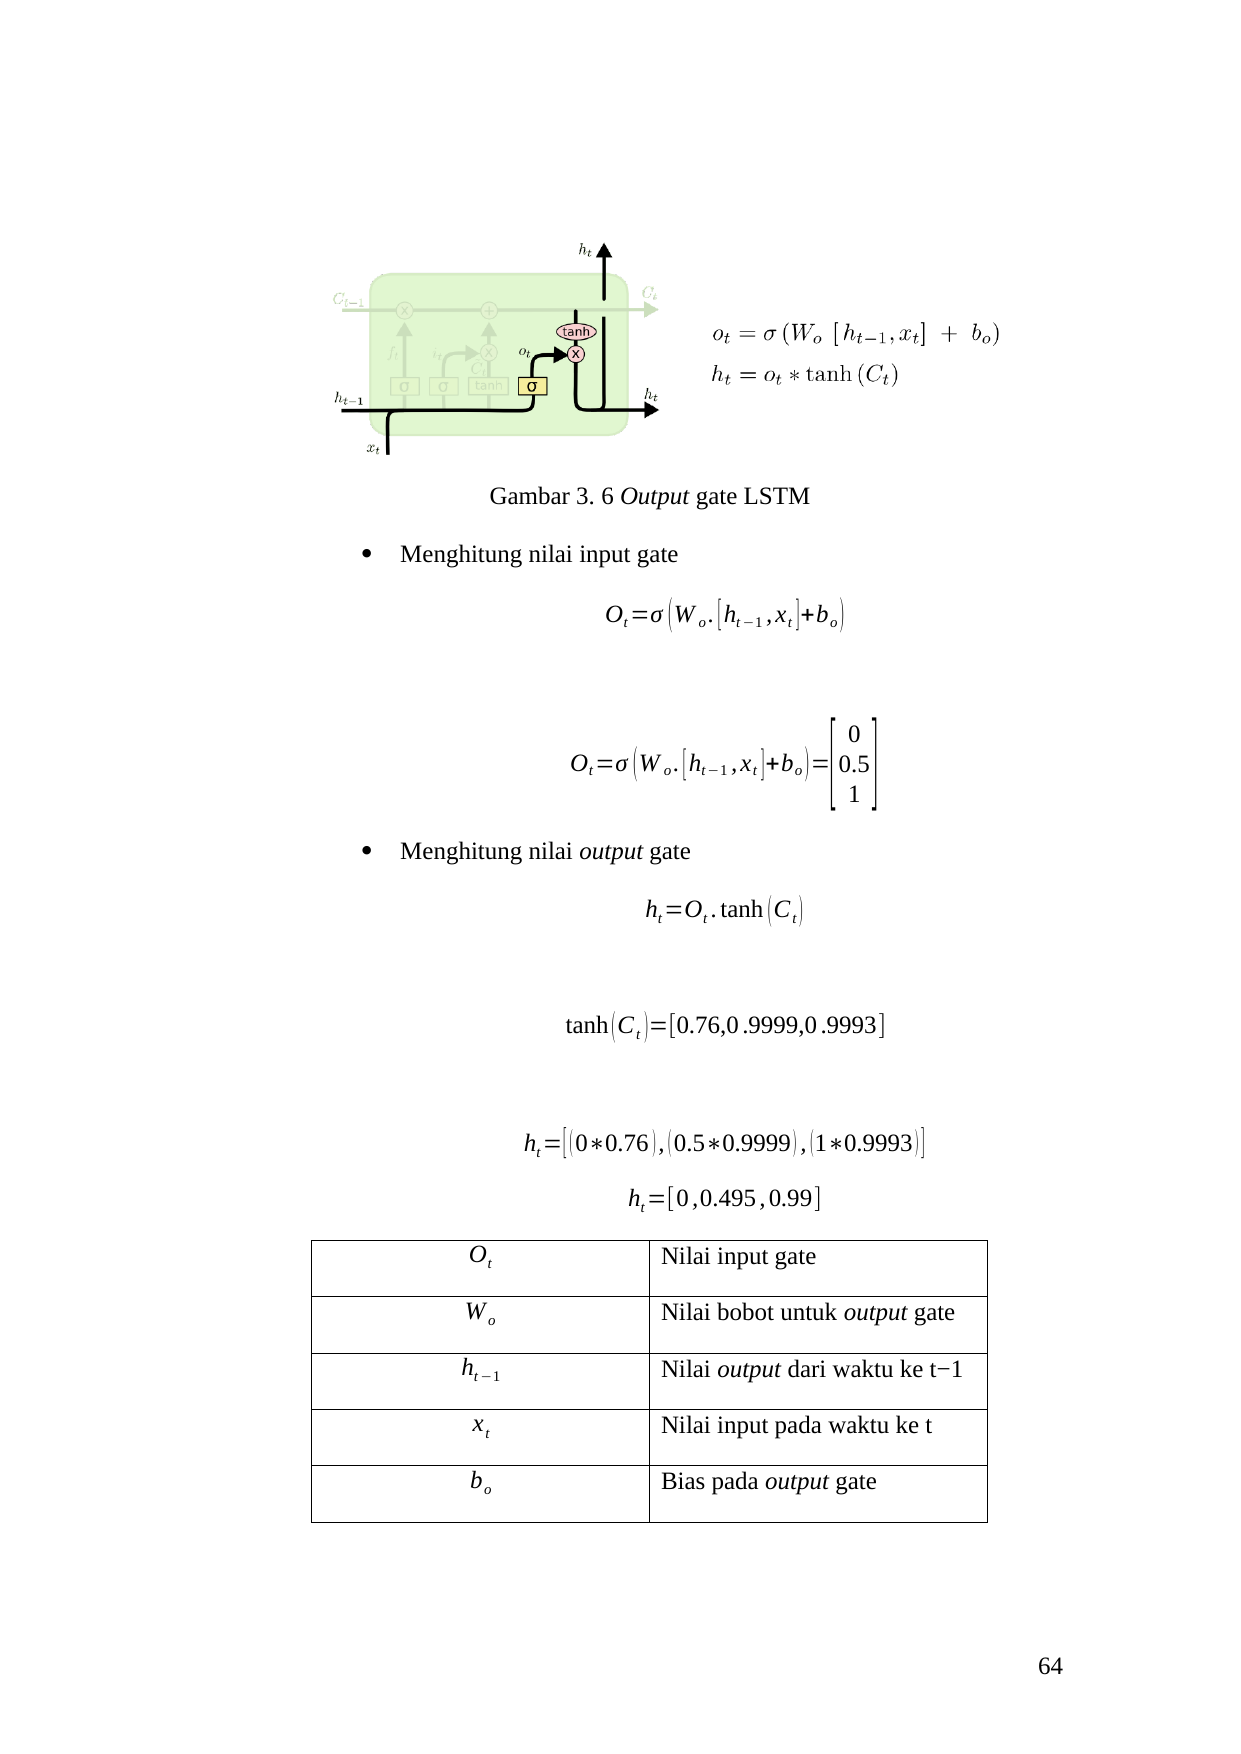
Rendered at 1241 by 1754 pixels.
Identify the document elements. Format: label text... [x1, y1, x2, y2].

table_cell Nilai input pada waktu ke t [650, 1410, 987, 1465]
table_cell [312, 1410, 649, 1465]
picture [325, 236, 1039, 457]
table_cell Nilai bobot untuk output gate [650, 1297, 987, 1353]
table_header Nilai input gate [650, 1241, 987, 1296]
table_cell Nilai output dari waktu ke t−1 [650, 1354, 987, 1409]
table_cell [312, 1466, 649, 1522]
text Gambar 3. 6 Output gate LSTM [236, 481, 1063, 510]
table_header [312, 1241, 649, 1296]
table_cell [312, 1354, 649, 1409]
table_cell Bias pada output gate [650, 1466, 987, 1522]
list Menghitung nilai input gate [362, 539, 1063, 567]
table_cell [312, 1297, 649, 1353]
list Menghitung nilai output gate [362, 836, 1063, 865]
